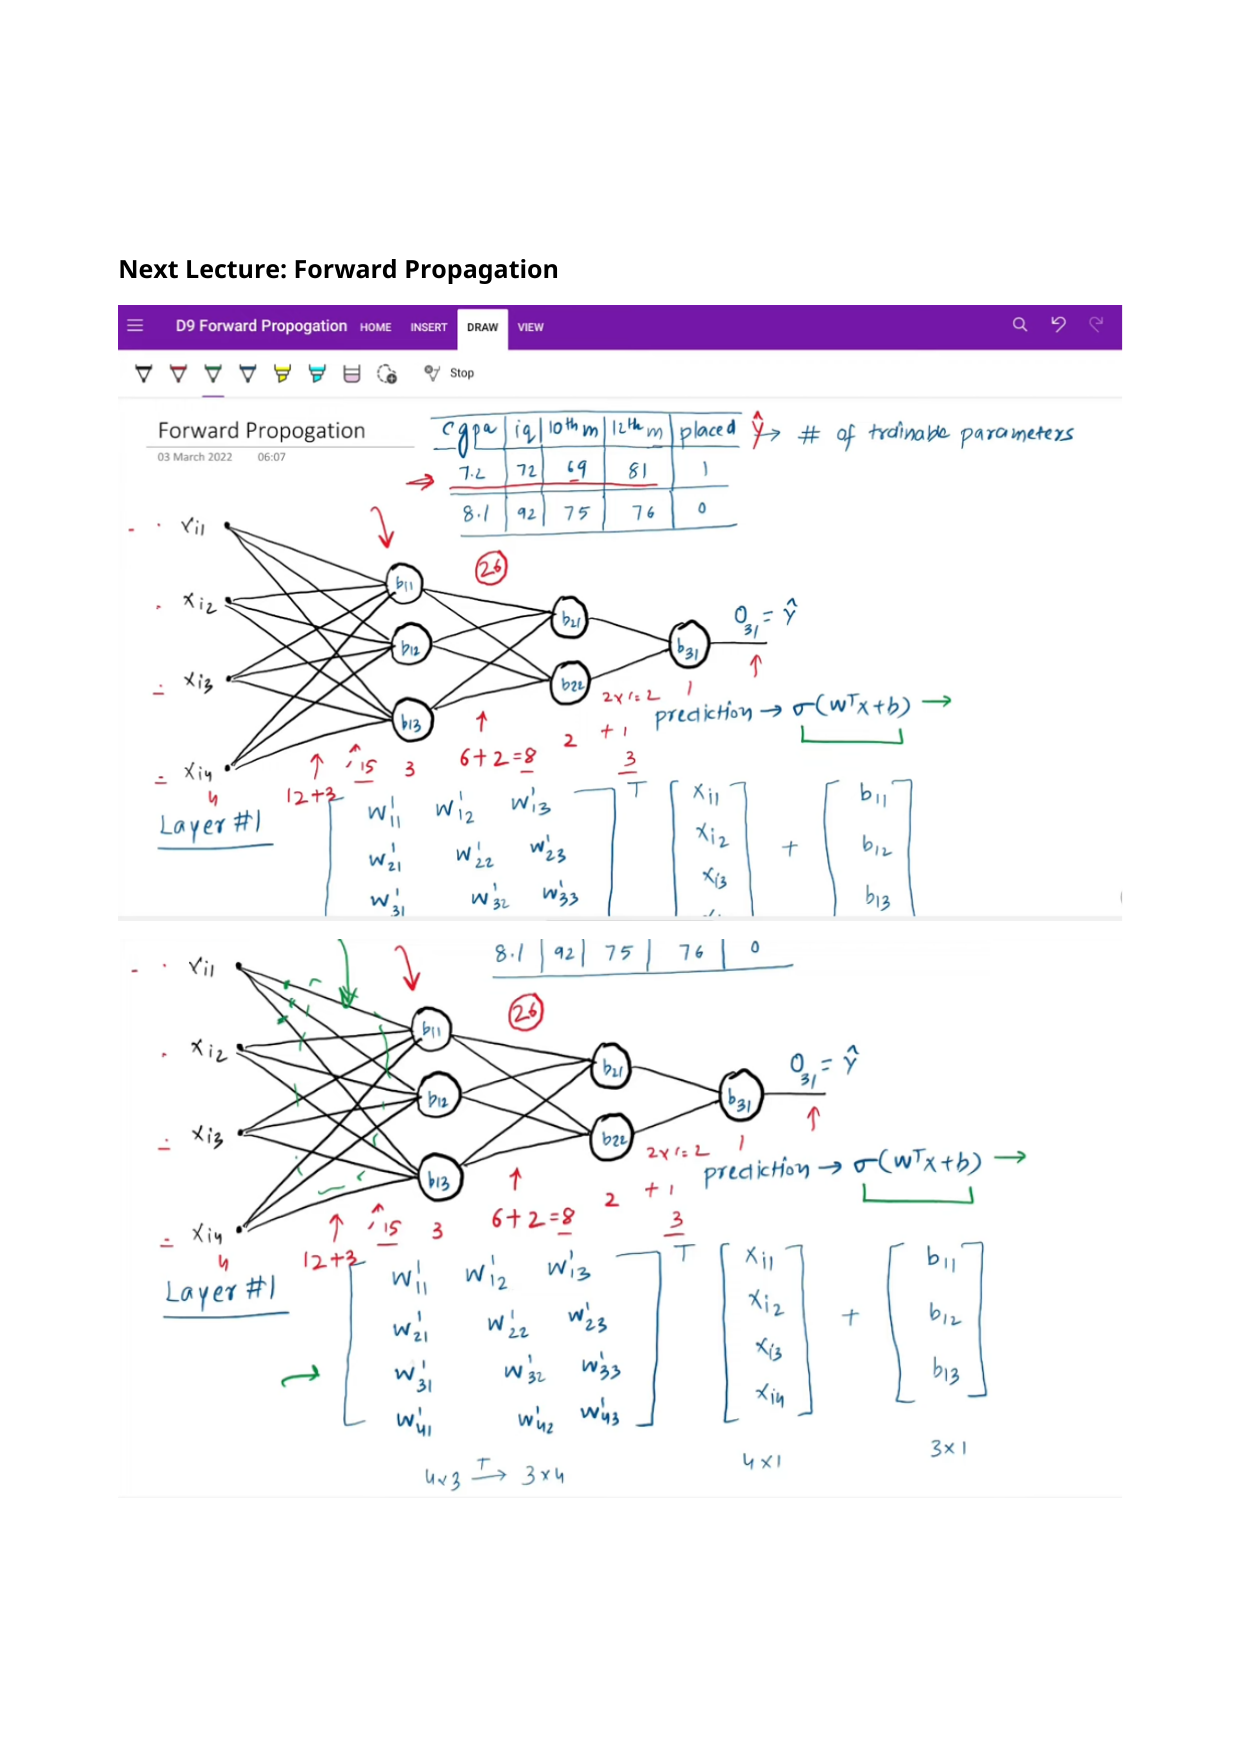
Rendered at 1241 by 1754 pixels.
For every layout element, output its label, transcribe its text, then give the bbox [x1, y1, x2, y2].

text Next Lecture: Forward Propagation [118, 252, 1122, 286]
picture [118, 305, 1123, 921]
picture [118, 939, 1123, 1498]
